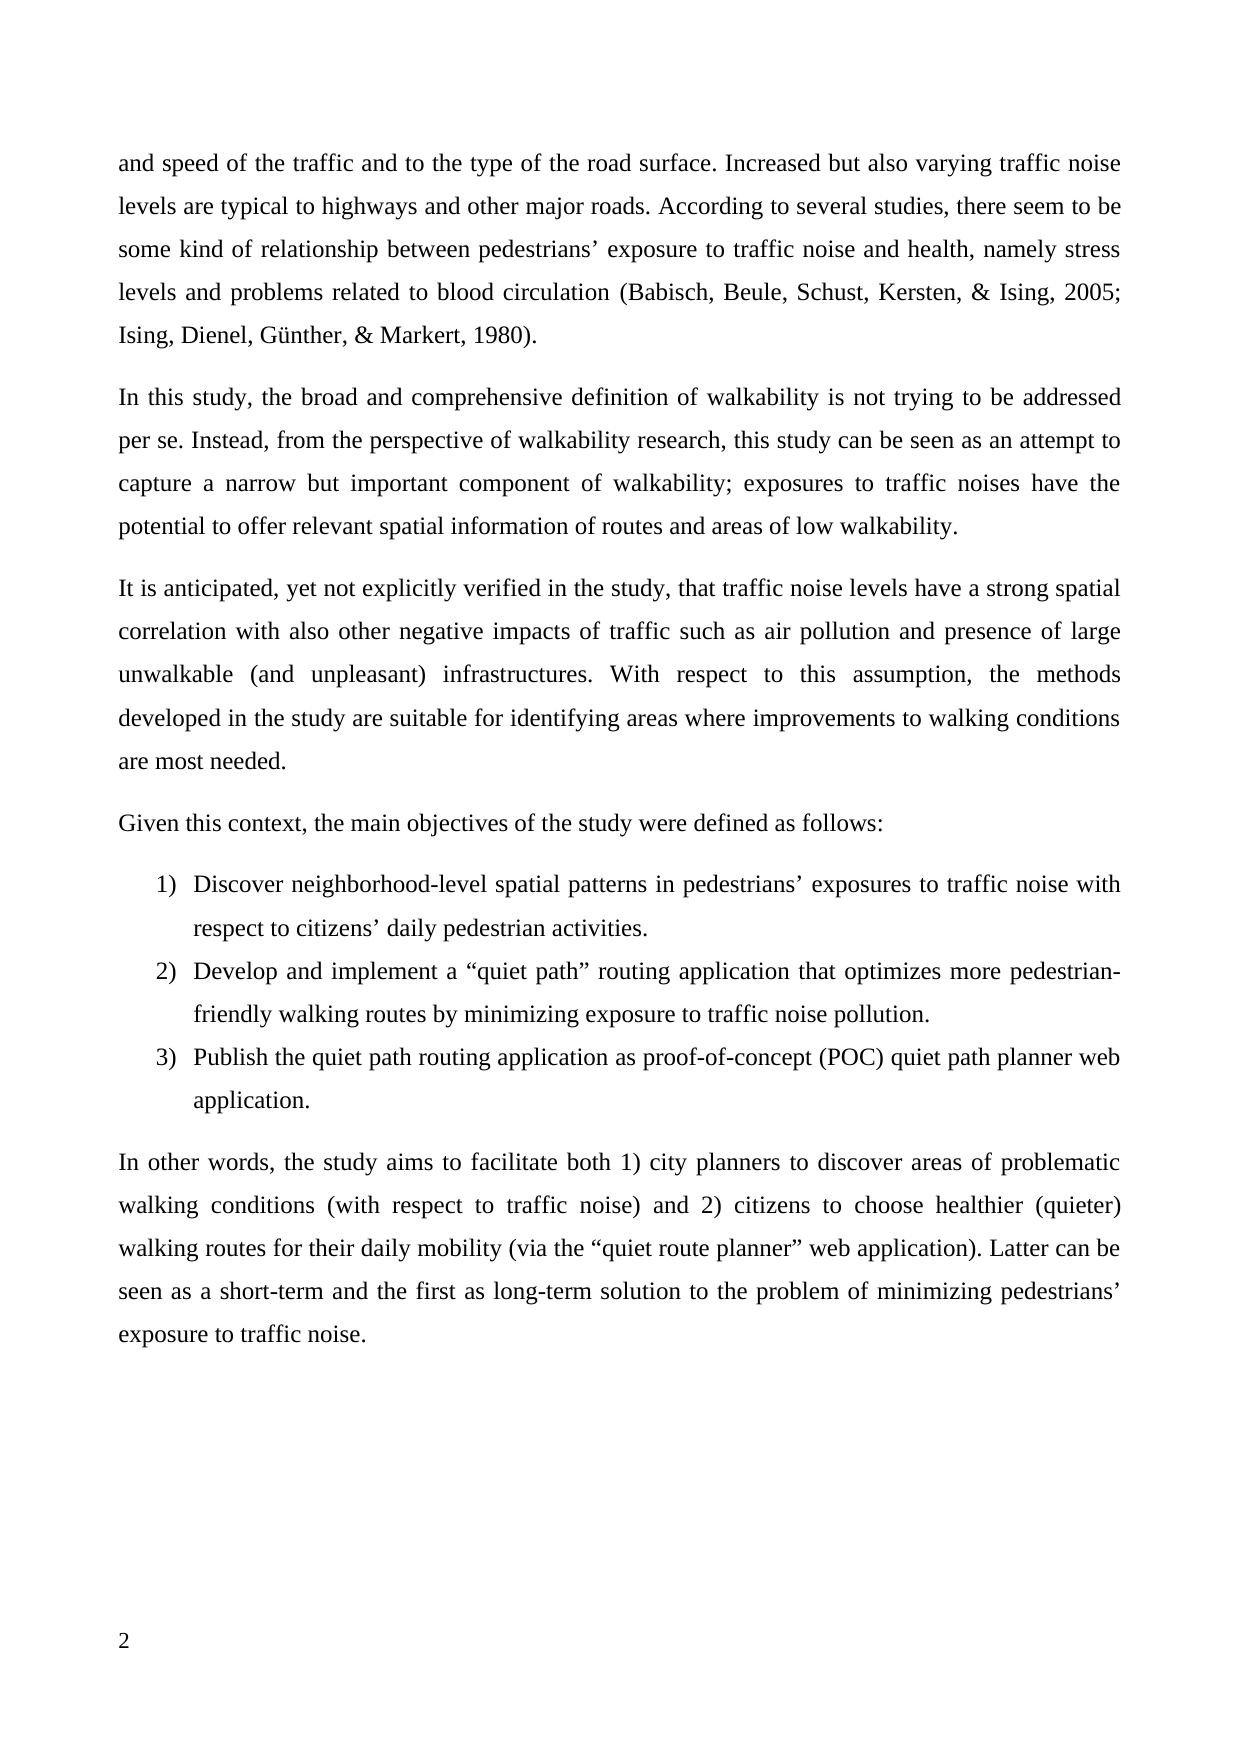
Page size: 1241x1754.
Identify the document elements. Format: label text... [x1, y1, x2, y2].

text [118, 148, 1122, 349]
text In other words, the study aims to facilitate both 1) city planners to discover areas of problematic walking conditions (with respect to traffic noise) and 2) citizens to choose healthier (quieter) walking routes for their daily mobility (via the “quiet route planner” web application). Latter can be seen as a short-term and the first as long-term solution to the problem of minimizing pedestrians’ exposure to traffic noise. [118, 1147, 1122, 1348]
list Discover neighborhood-level spatial patterns in pedestrians’ exposures to traffic noise with respect to citizens’ daily pedestrian activities. [156, 869, 1122, 941]
text It is anticipated, yet not explicitly verified in the study, that traffic noise levels have a strong spatial correlation with also other negative impacts of traffic such as air pollution and presence of large unwalkable (and unpleasant) infrastructures. With respect to this assumption, the methods developed in the study are suitable for identifying areas where improvements to walking conditions are most needed. [118, 573, 1122, 774]
text In this study, the broad and comprehensive definition of walkability is not trying to be addressed per se. Instead, from the perspective of walkability research, this study can be seen as an attempt to capture a narrow but important component of walkability; exposures to traffic noises have the potential to offer relevant spatial information of routes and areas of low walkability. [118, 382, 1122, 540]
list Publish the quiet path routing application as proof-of-concept (POC) quiet path planner web application. [156, 1042, 1122, 1114]
text Given this context, the main objectives of the study were defined as follows: [118, 808, 1122, 836]
list Develop and implement a “quiet path” routing application that optimizes more pedestrian-friendly walking routes by minimizing exposure to traffic noise pollution. [156, 956, 1122, 1028]
